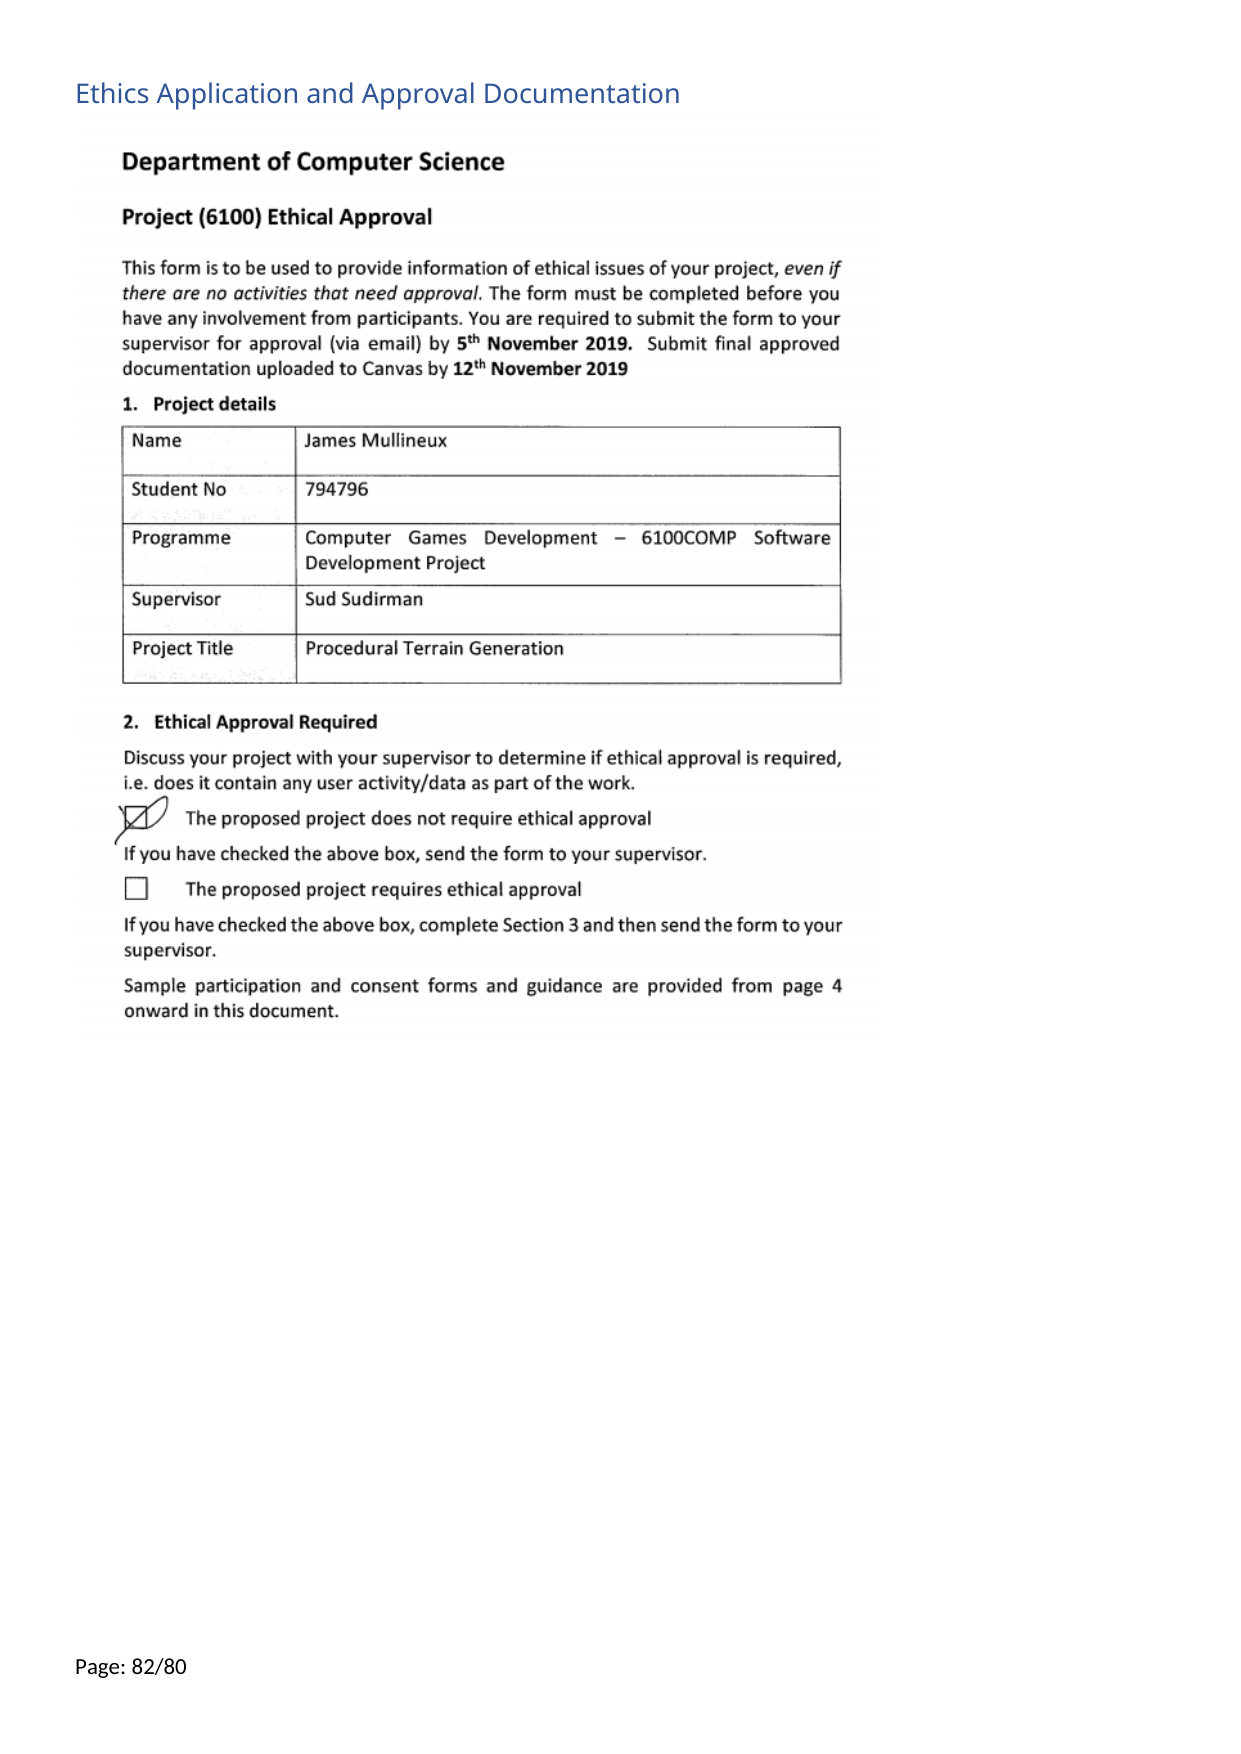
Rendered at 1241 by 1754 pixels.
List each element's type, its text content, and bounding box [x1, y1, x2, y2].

subtitle Ethics Application and Approval Documentation [75, 75, 1165, 112]
picture [75, 114, 881, 1048]
